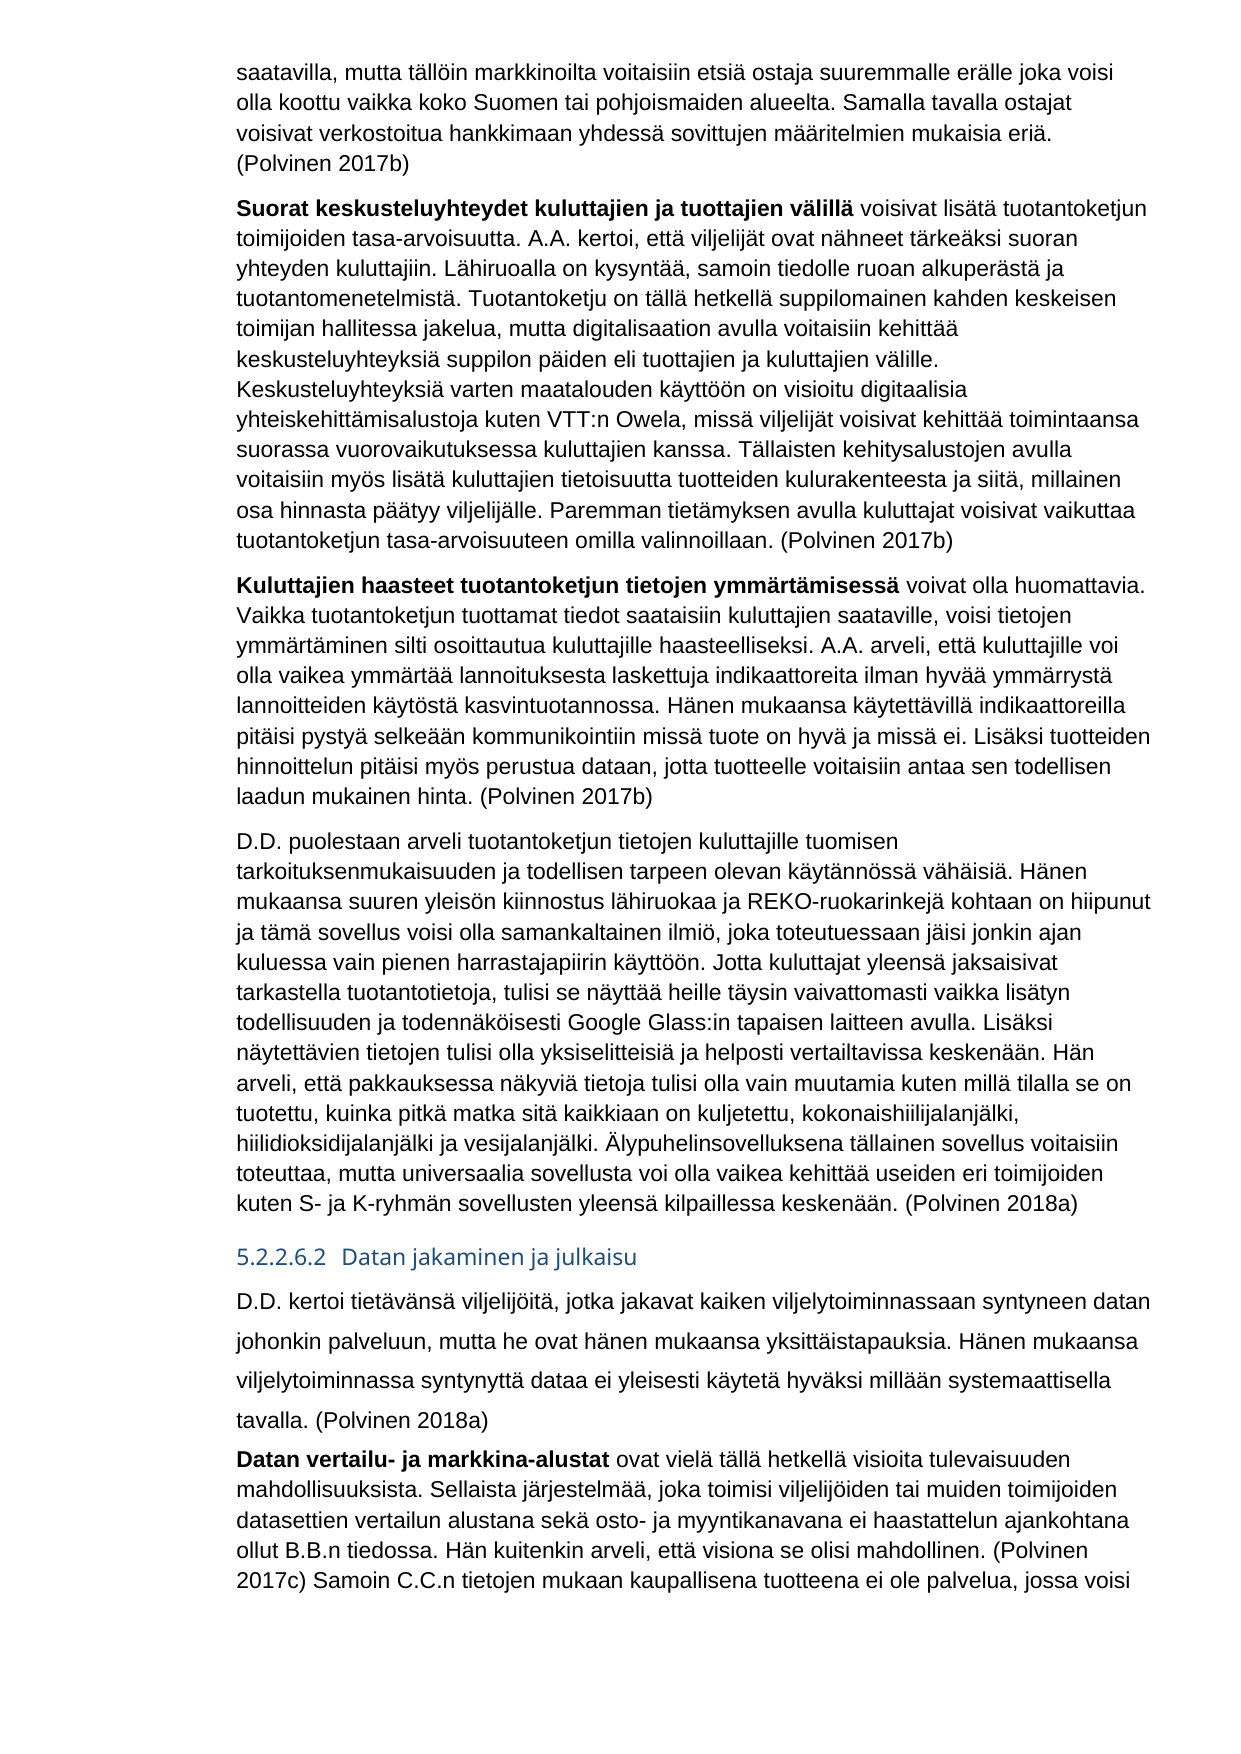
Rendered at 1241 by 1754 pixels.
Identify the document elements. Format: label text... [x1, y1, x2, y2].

subtitle Datan jakaminen ja julkaisu [236, 1241, 1152, 1273]
text D.D. puolestaan arveli tuotantoketjun tietojen kuluttajille tuomisen tarkoituksenmukaisuuden ja todellisen tarpeen olevan käytännössä vähäisiä. Hänen mukaansa suuren yleisön kiinnostus lähiruokaa ja REKO-ruokarinkejä kohtaan on hiipunut ja tämä sovellus voisi olla samankaltainen ilmiö, joka toteutuessaan jäisi jonkin ajan kuluessa vain pienen harrastajapiirin käyttöön. Jotta kuluttajat yleensä jaksaisivat tarkastella tuotantotietoja, tulisi se näyttää heille täysin vaivattomasti vaikka lisätyn todellisuuden ja todennäköisesti Google Glass:in tapaisen laitteen avulla. Lisäksi näytettävien tietojen tulisi olla yksiselitteisiä ja helposti vertailtavissa keskenään. Hän arveli, että pakkauksessa näkyviä tietoja tulisi olla vain muutamia kuten millä tilalla se on tuotettu, kuinka pitkä matka sitä kaikkiaan on kuljetettu, kokonaishiilijalanjälki, hiilidioksidijalanjälki ja vesijalanjälki. Älypuhelinsovelluksena tällainen sovellus voitaisiin toteuttaa, mutta universaalia sovellusta voi olla vaikea kehittää useiden eri toimijoiden kuten S- ja K-ryhmän sovellusten yleensä kilpaillessa keskenään. (Polvinen 2018a) [236, 828, 1152, 1217]
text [236, 59, 1152, 176]
text Suorat keskusteluyhteydet kuluttajien ja tuottajien välillä voisivat lisätä tuotantoketjun toimijoiden tasa-arvoisuutta. A.A. kertoi, että viljelijät ovat nähneet tärkeäksi suoran yhteyden kuluttajiin. Lähiruoalla on kysyntää, samoin tiedolle ruoan alkuperästä ja tuotantomenetelmistä. Tuotantoketju on tällä hetkellä suppilomainen kahden keskeisen toimijan hallitessa jakelua, mutta digitalisaation avulla voitaisiin kehittää keskusteluyhteyksiä suppilon päiden eli tuottajien ja kuluttajien välille. Keskusteluyhteyksiä varten maatalouden käyttöön on visioitu digitaalisia yhteiskehittämisalustoja kuten VTT:n Owela, missä viljelijät voisivat kehittää toimintaansa suorassa vuorovaikutuksessa kuluttajien kanssa. Tällaisten kehitysalustojen avulla voitaisiin myös lisätä kuluttajien tietoisuutta tuotteiden kulurakenteesta ja siitä, millainen osa hinnasta päätyy viljelijälle. Paremman tietämyksen avulla kuluttajat voisivat vaikuttaa tuotantoketjun tasa-arvoisuuteen omilla valinnoillaan. (Polvinen 2017b) [236, 194, 1152, 553]
text Kuluttajien haasteet tuotantoketjun tietojen ymmärtämisessä voivat olla huomattavia. Vaikka tuotantoketjun tuottamat tiedot saataisiin kuluttajien saataville, voisi tietojen ymmärtäminen silti osoittautua kuluttajille haasteelliseksi. A.A. arveli, että kuluttajille voi olla vaikea ymmärtää lannoituksesta laskettuja indikaattoreita ilman hyvää ymmärrystä lannoitteiden käytöstä kasvintuotannossa. Hänen mukaansa käytettävillä indikaattoreilla pitäisi pystyä selkeään kommunikointiin missä tuote on hyvä ja missä ei. Lisäksi tuotteiden hinnoittelun pitäisi myös perustua dataan, jotta tuotteelle voitaisiin antaa sen todellisen laadun mukainen hinta. (Polvinen 2017b) [236, 572, 1152, 809]
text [236, 1446, 1152, 1593]
